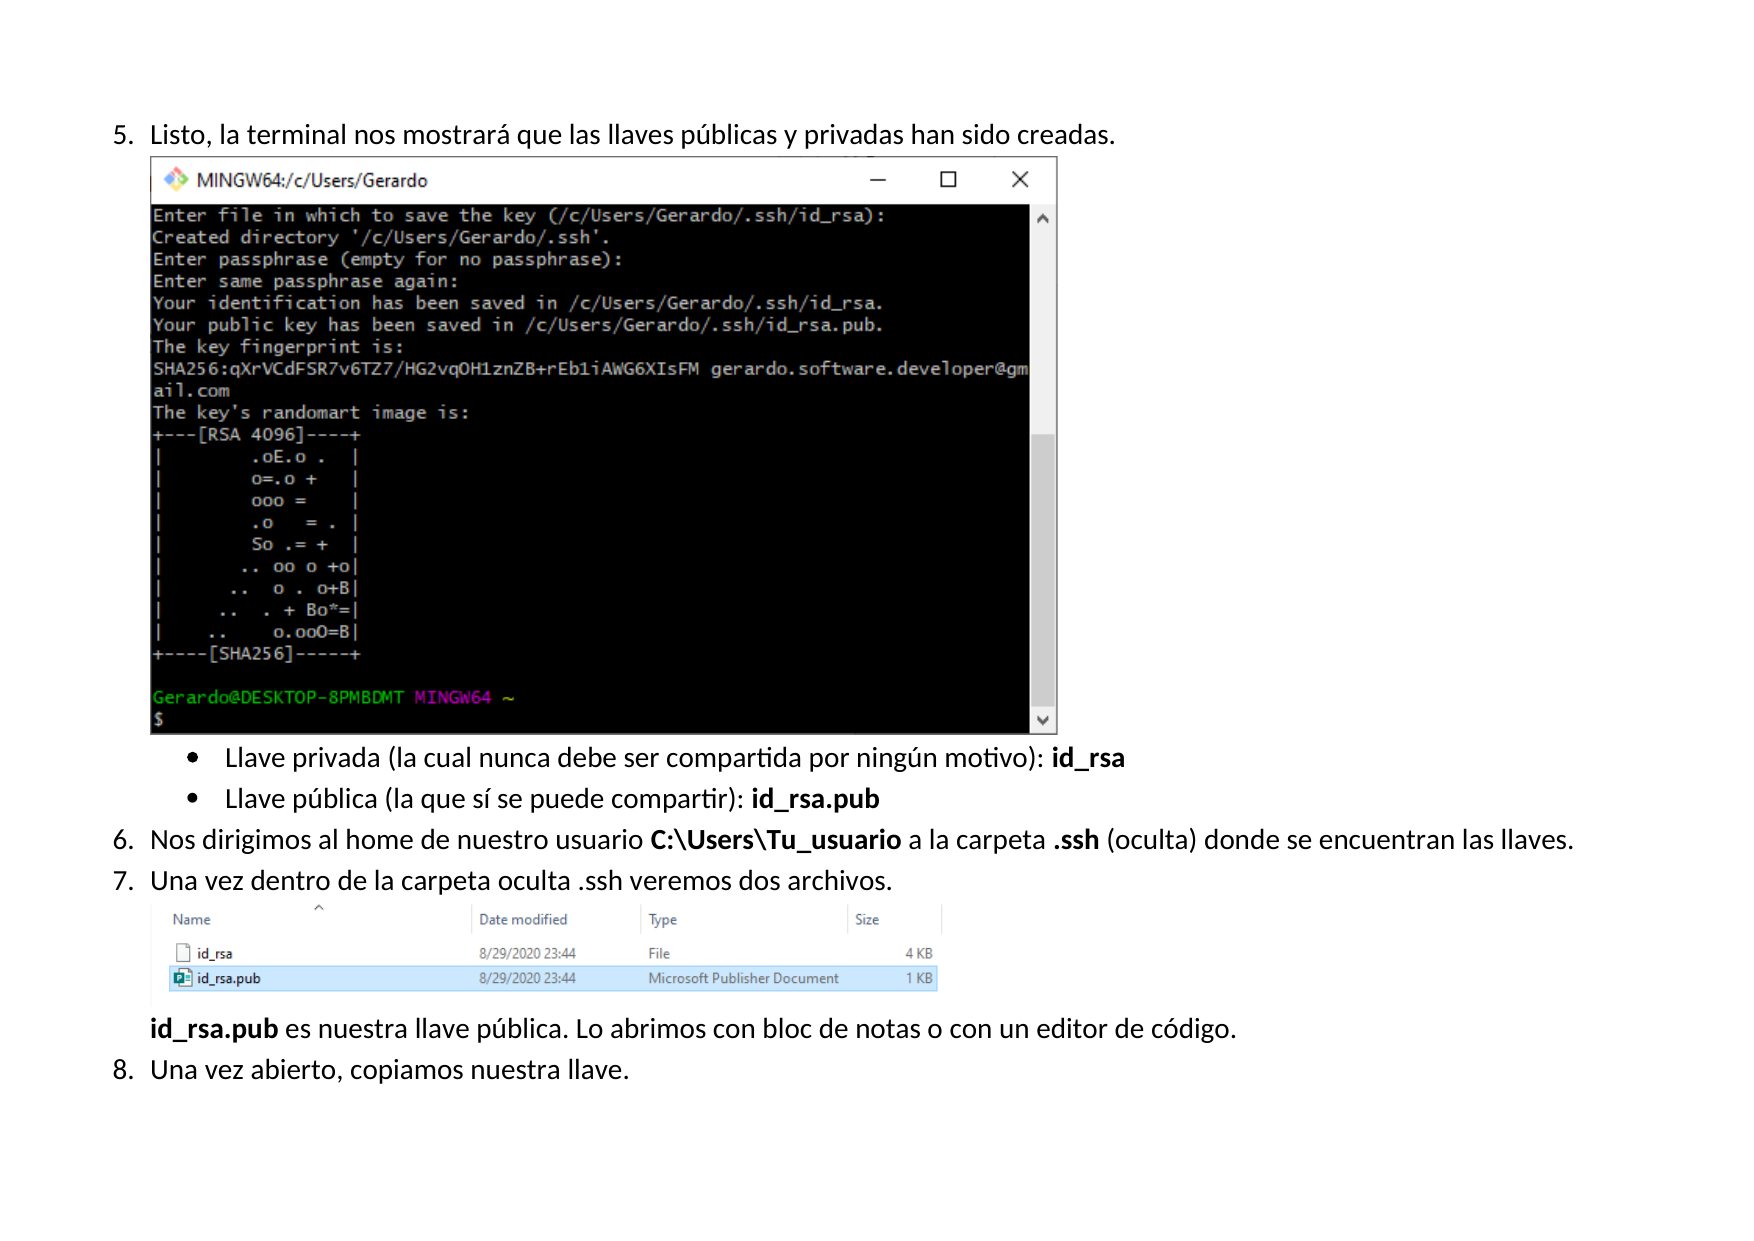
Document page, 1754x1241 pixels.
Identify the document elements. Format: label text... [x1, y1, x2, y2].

list Una vez abierto, copiamos nuestra llave. [112, 1051, 1679, 1087]
picture [150, 902, 963, 1007]
list Nos dirigimos al home de nuestro usuario C:\Users\Tu_usuario a la carpeta .ssh (oculta) donde se encuentran las llaves. [112, 821, 1679, 857]
list id_rsa.pub es nuestra llave pública. Lo abrimos con bloc de notas o con un editor de código. [150, 1010, 1679, 1046]
picture [150, 156, 1058, 735]
list Llave privada (la cual nunca debe ser compartida por ningún motivo): id_rsa [187, 739, 1679, 775]
list Una vez dentro de la carpeta oculta .ssh veremos dos archivos. [112, 862, 1679, 898]
list Llave pública (la que sí se puede compartir): id_rsa.pub [187, 780, 1679, 816]
list Listo, la terminal nos mostrará que las llaves públicas y privadas han sido creadas. [112, 116, 1679, 152]
